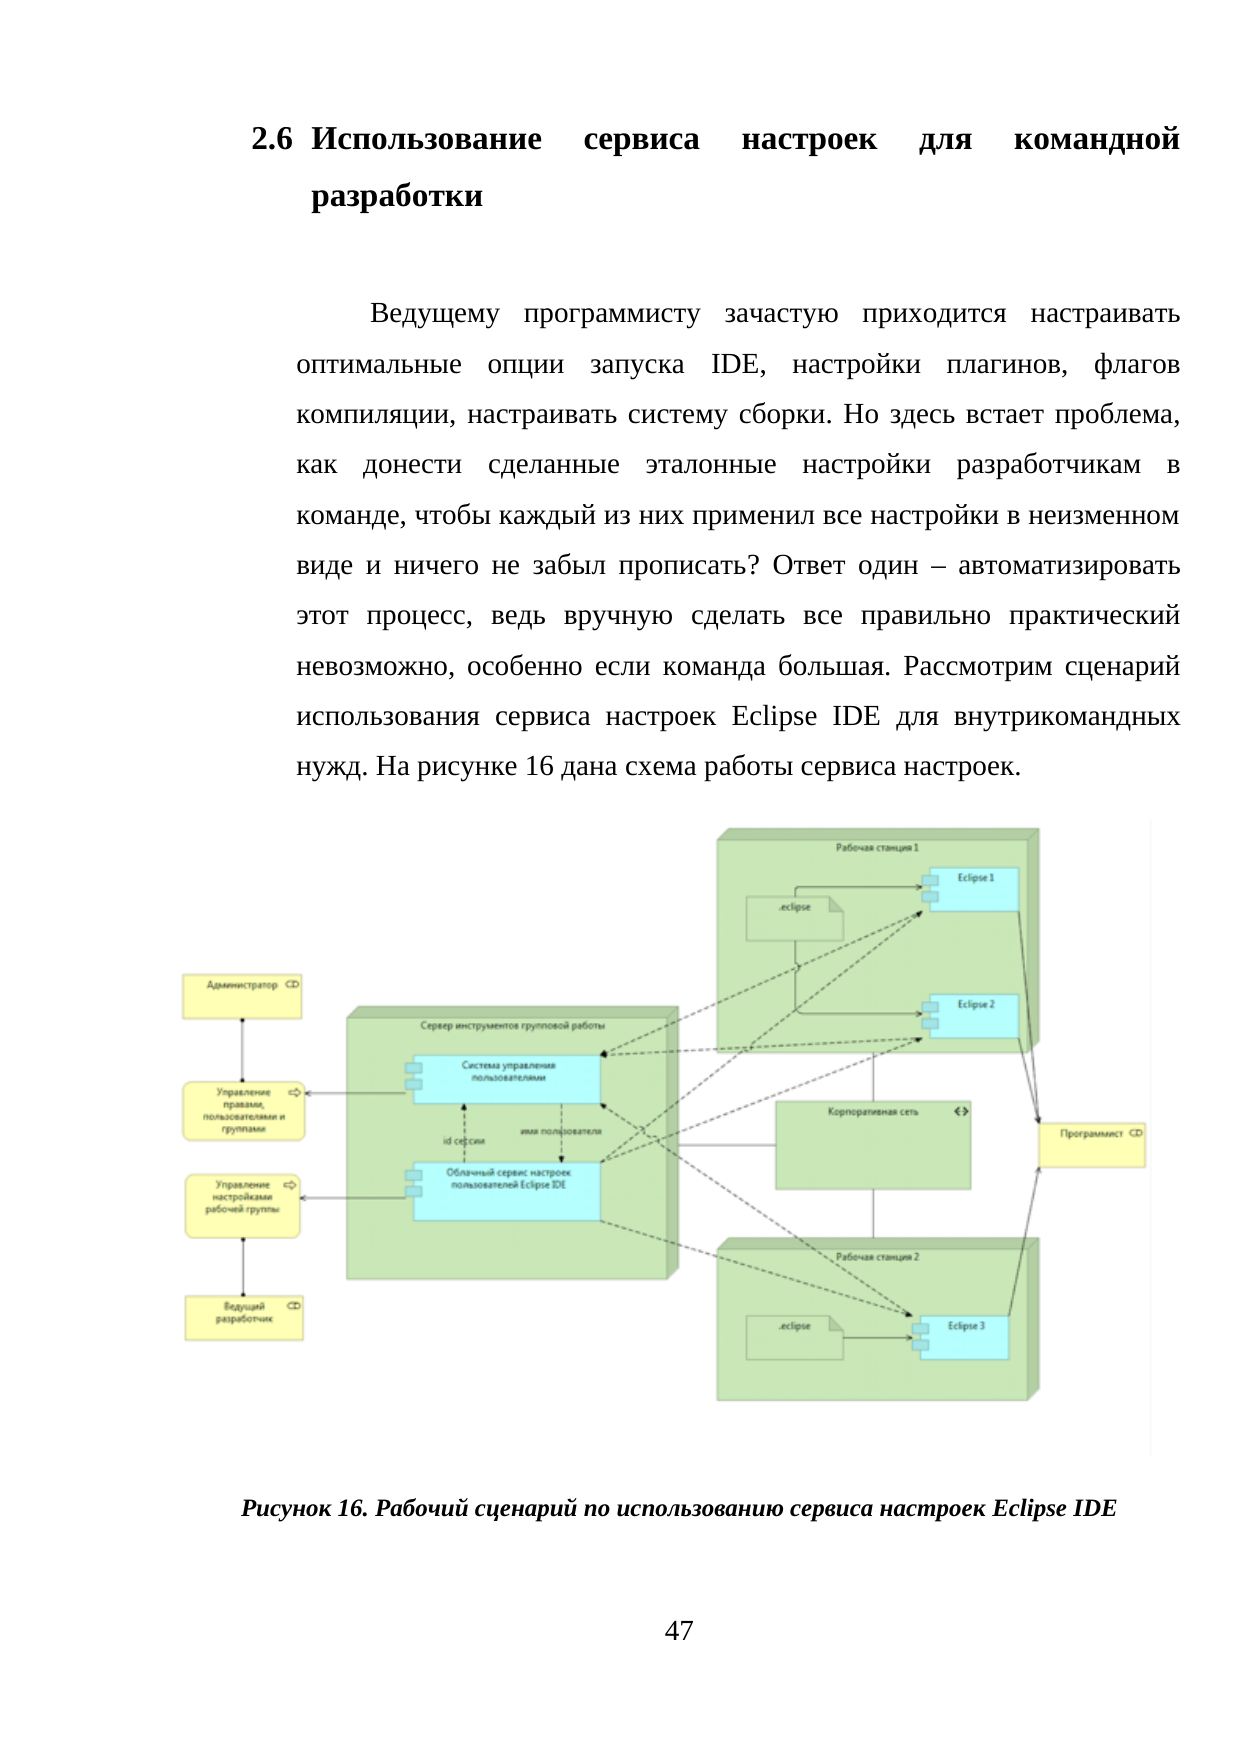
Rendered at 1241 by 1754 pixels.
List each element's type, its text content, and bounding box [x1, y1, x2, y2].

text Ведущему программисту зачастую приходится настраивать оптимальные опции запуска IDE, настройки плагинов, флагов компиляции, настраивать систему сборки. Но здесь встает проблема, как донести сделанные эталонные настройки разработчикам в команде, чтобы каждый из них применил все настройки в неизменном виде и ничего не забыл прописать? Ответ один – автоматизировать этот процесс, ведь вручную сделать все правильно практический невозможно, особенно если команда большая. Рассмотрим сценарий использования сервиса настроек Eclipse IDE для внутрикомандных нужд. На рисунке 16 дана схема работы сервиса настроек. [296, 296, 1181, 782]
text Рисунок 16. Рабочий сценарий по использованию сервиса настроек Eclipse IDE [177, 1493, 1181, 1522]
picture [177, 819, 1152, 1456]
subtitle Использование сервиса настроек для командной разработки [251, 118, 1181, 214]
